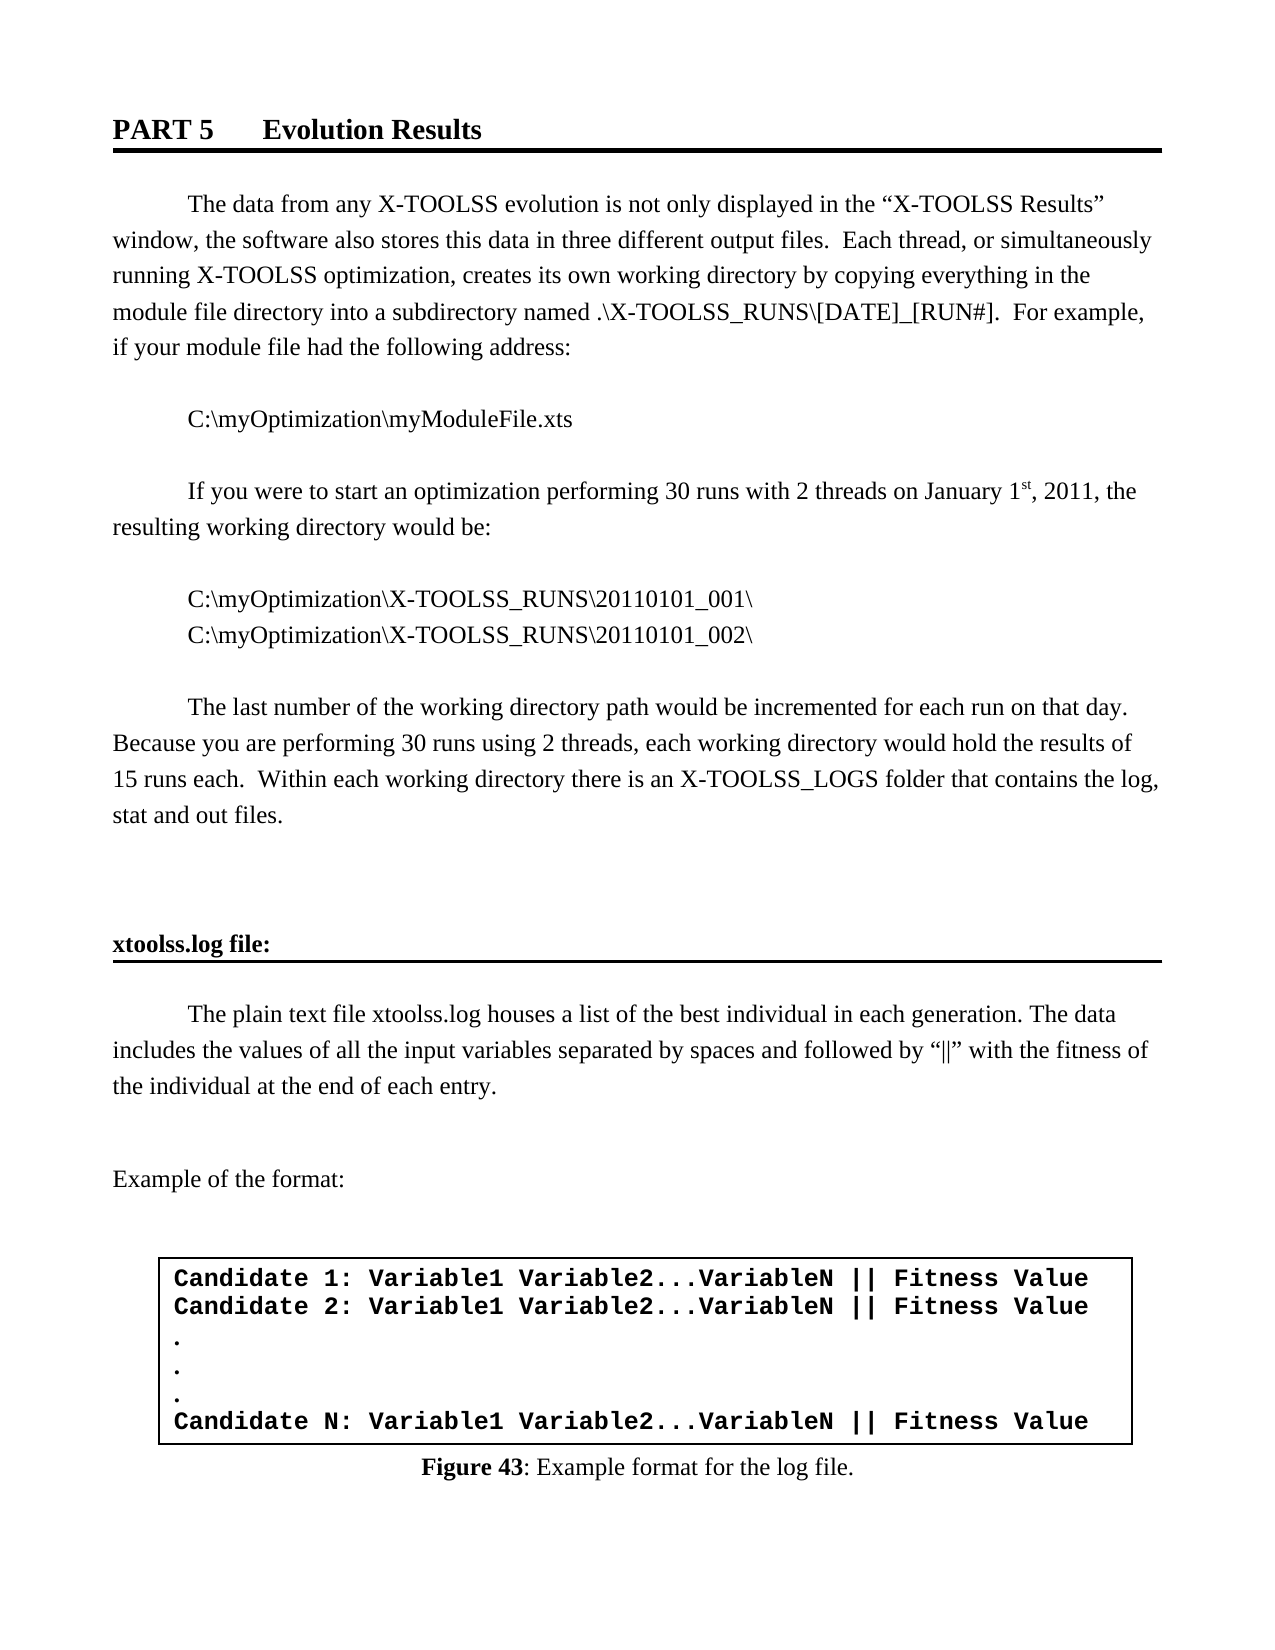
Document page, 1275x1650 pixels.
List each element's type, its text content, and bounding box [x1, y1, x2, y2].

text Figure 43: Example format for the log file. [112, 1452, 1162, 1481]
text The plain text file xtoolss.log houses a list of the best individual in each generation. The data includes the values of all the input variables separated by spaces and followed by “||” with the fitness of the individual at the end of each entry. [112, 999, 1162, 1099]
text The last number of the working directory path would be incremented for each run on that day. Because you are performing 30 runs using 2 threads, each working directory would hold the results of 15 runs each. Within each working directory there is an X-TOOLSS_LOGS folder that contains the log, stat and out files. [112, 692, 1162, 828]
text C:\myOptimization\X-TOOLSS_RUNS\20110101_001\ [112, 584, 1162, 613]
text Example of the format: [112, 1164, 1162, 1193]
text C:\myOptimization\X-TOOLSS_RUNS\20110101_002\ [112, 620, 1162, 649]
subtitle PART 5 Evolution Results [112, 112, 1162, 153]
text C:\myOptimization\myModuleFile.xts [112, 404, 1162, 433]
text The data from any X-TOOLSS evolution is not only displayed in the “X-TOOLSS Results” window, the software also stores this data in three different output files. Each thread, or simultaneously running X-TOOLSS optimization, creates its own working directory by copying everything in the module file directory into a subdirectory named .\X-TOOLSS_RUNS\[DATE]_[RUN#]. For example, if your module file had the following address: [112, 189, 1162, 361]
subtitle xtoolss.log file: [112, 929, 1162, 963]
text If you were to start an optimization performing 30 runs with 2 threads on January 1st, 2011, the resulting working directory would be: [112, 476, 1162, 541]
